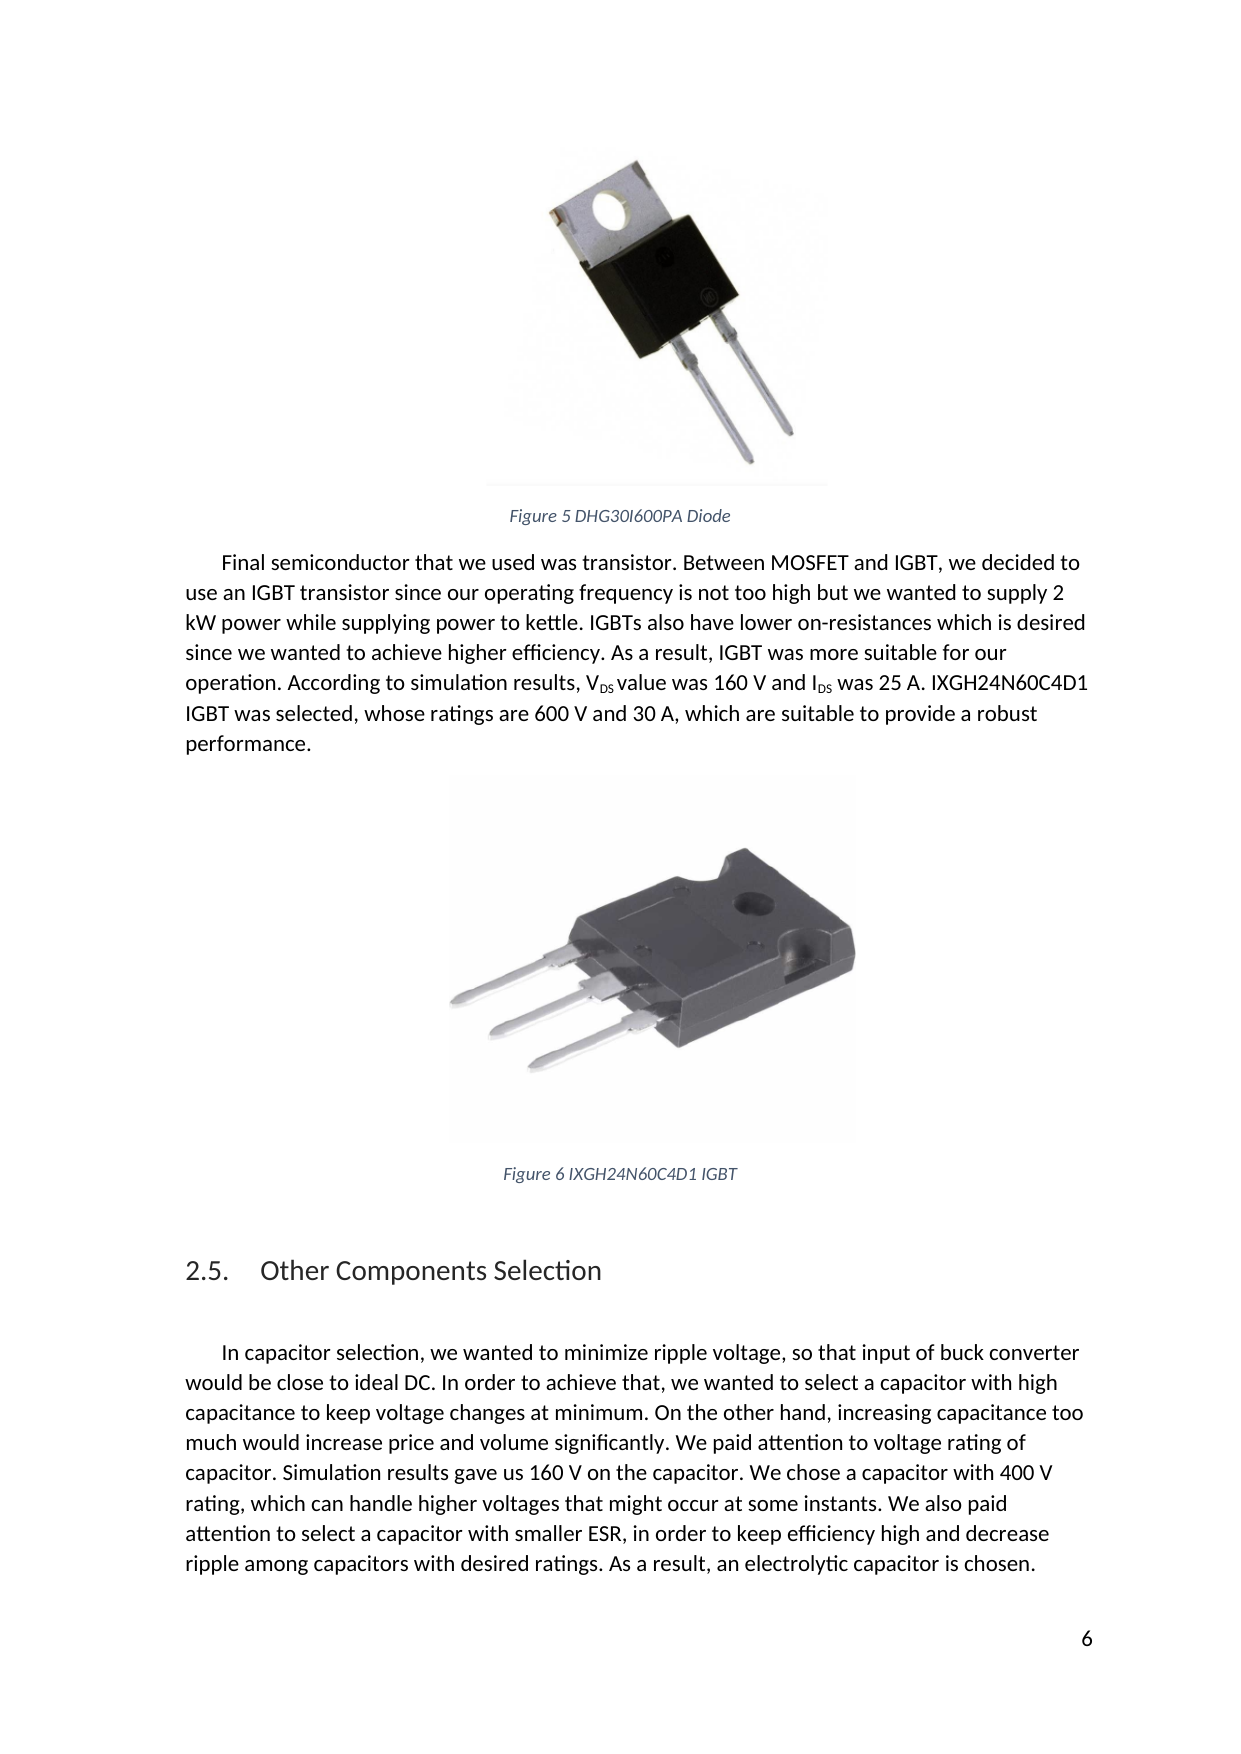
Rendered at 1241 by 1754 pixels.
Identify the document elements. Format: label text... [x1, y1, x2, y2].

subtitle Other Components Selection [185, 1252, 1093, 1288]
text Final semiconductor that we used was transistor. Between MOSFET and IGBT, we decided to use an IGBT transistor since our operating frequency is not too high but we wanted to supply 2 kW power while supplying power to kettle. IGBTs also have lower on-resistances which is desired since we wanted to achieve higher efficiency. As a result, IGBT was more suitable for our operation. According to simulation results, VDS value was 160 V and IDS was 25 A. IXGH24N60C4D1 IGBT was selected, whose ratings are 600 V and 30 A, which are suitable to provide a robust performance. [185, 548, 1093, 757]
text In capacitor selection, we wanted to minimize ripple voltage, so that input of buck converter would be close to ideal DC. In order to achieve that, we wanted to select a capacitor with high capacitance to keep voltage changes at minimum. On the other hand, increasing capacitance too much would increase price and volume significantly. We paid attention to voltage rating of capacitor. Simulation results gave us 160 V on the capacitor. We chose a capacitor with 400 V rating, which can handle higher voltages that might occur at some instants. We also paid attention to select a capacitor with smaller ESR, in order to keep efficiency high and decrease ripple among capacitors with desired ratings. As a result, an electrolytic capacitor is chosen. [185, 1338, 1093, 1577]
text Figure 5 DHG30I600PA Diode [148, 504, 1093, 527]
picture [444, 775, 870, 1143]
picture [486, 147, 828, 486]
text Figure 6 IXGH24N60C4D1 IGBT [148, 1162, 1093, 1184]
